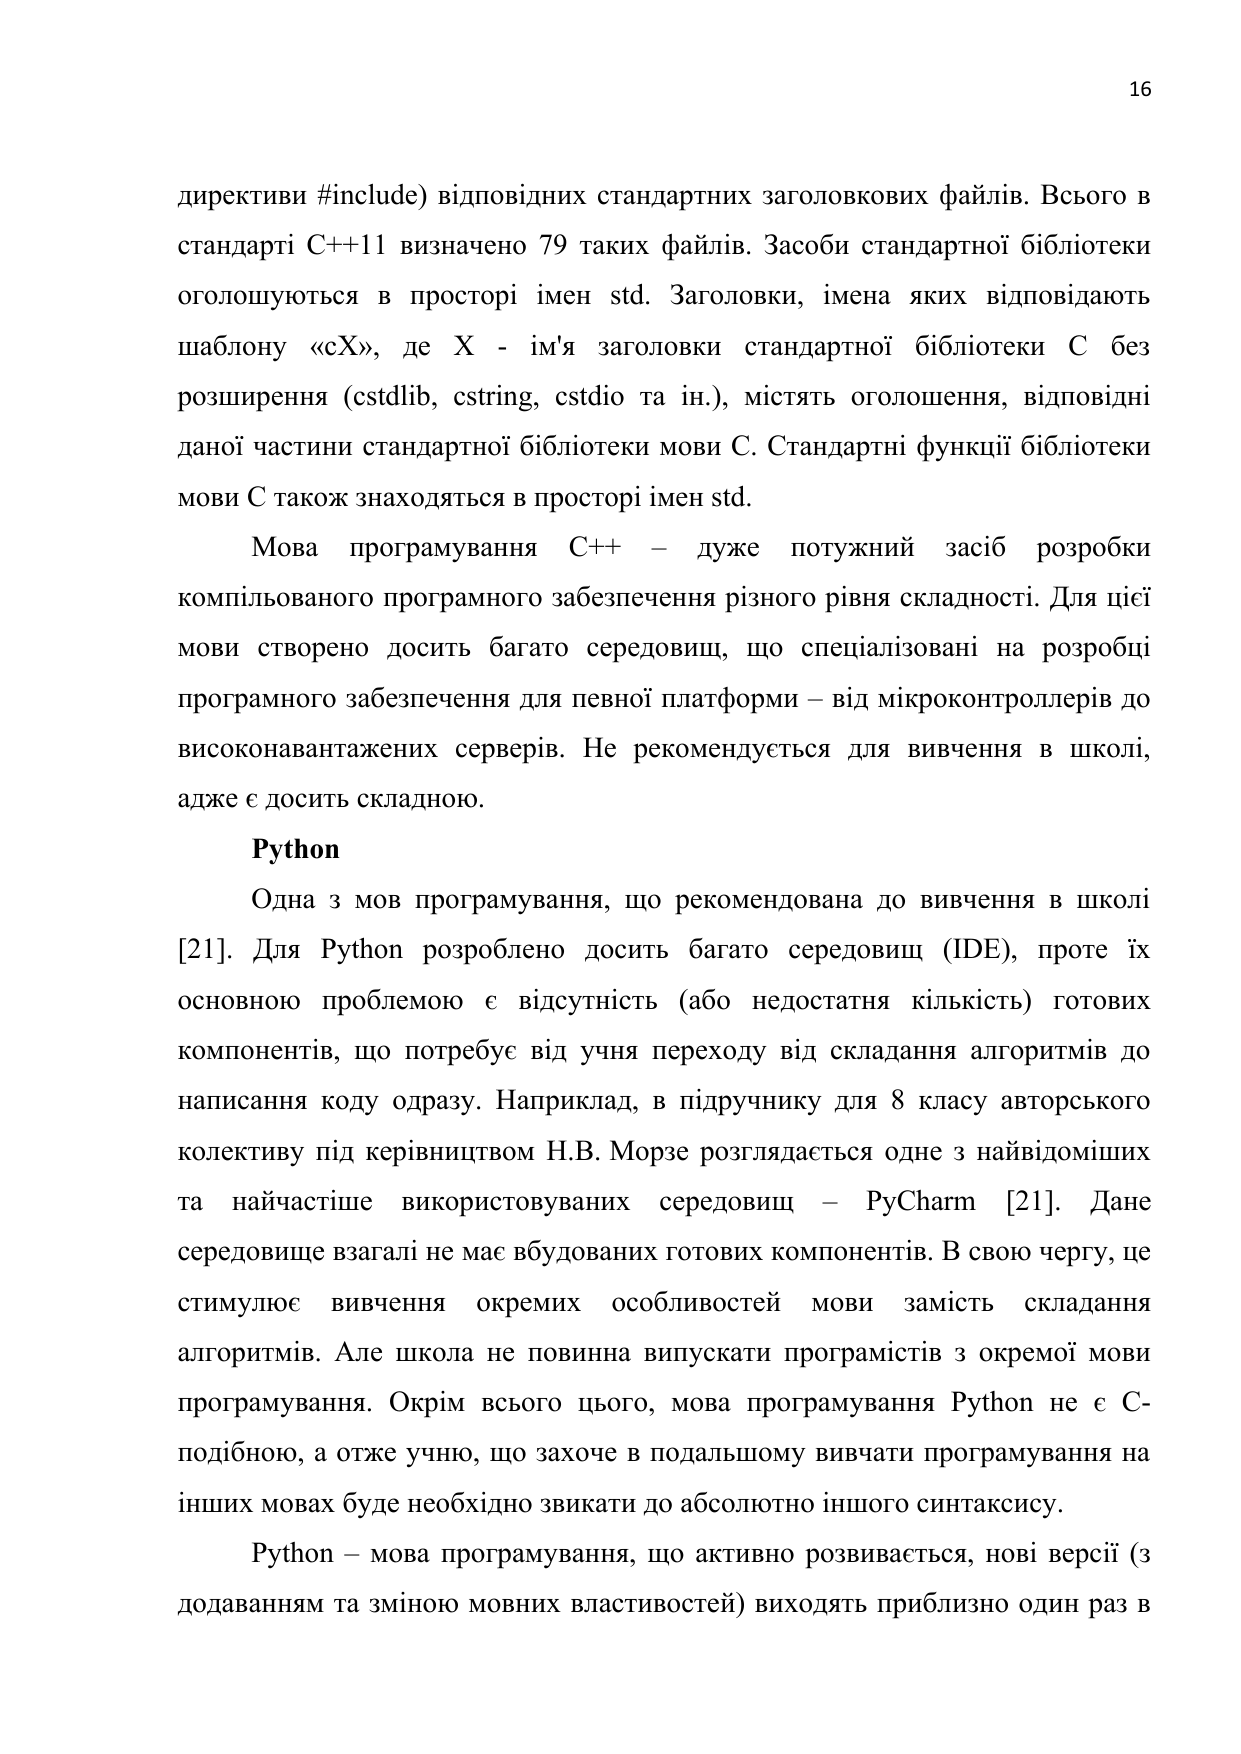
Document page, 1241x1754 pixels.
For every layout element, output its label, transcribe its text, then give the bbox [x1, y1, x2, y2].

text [177, 177, 1152, 512]
text Одна з мов програмування, що рекомендована до вивчення в школі [21]. Для Python розроблено досить багато середовищ (IDE), проте їх основною проблемою є відсутність (або недостатня кількість) готових компонентів, що потребує від учня переходу від складання алгоритмів до написання коду одразу. Наприклад, в підручнику для 8 класу авторського колективу під керівництвом Н.В. Морзе розглядається одне з найвідоміших та найчастіше використовуваних середовищ – PyCharm [21]. Дане середовище взагалі не має вбудованих готових компонентів. В свою чергу, це стимулює вивчення окремих особливостей мови замість складання алгоритмів. Але школа не повинна випускати програмістів з окремої мови програмування. Окрім всього цього, мова програмування Python не є C-подібною, а отже учню, що захоче в подальшому вивчати програмування на інших мовах буде необхідно звикати до абсолютно іншого синтаксису. [177, 881, 1152, 1518]
text Мова програмування C++ – дуже потужний засіб розробки компільованого програмного забезпечення різного рівня складності. Для цієї мови створено досить багато середовищ, що спеціалізовані на розробці програмного забезпечення для певної платформи – від мікроконтроллерів до високонавантажених серверів. Не рекомендується для вивчення в школі, адже є досить складною. [177, 529, 1152, 814]
text Python [177, 831, 1152, 864]
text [177, 1535, 1152, 1619]
